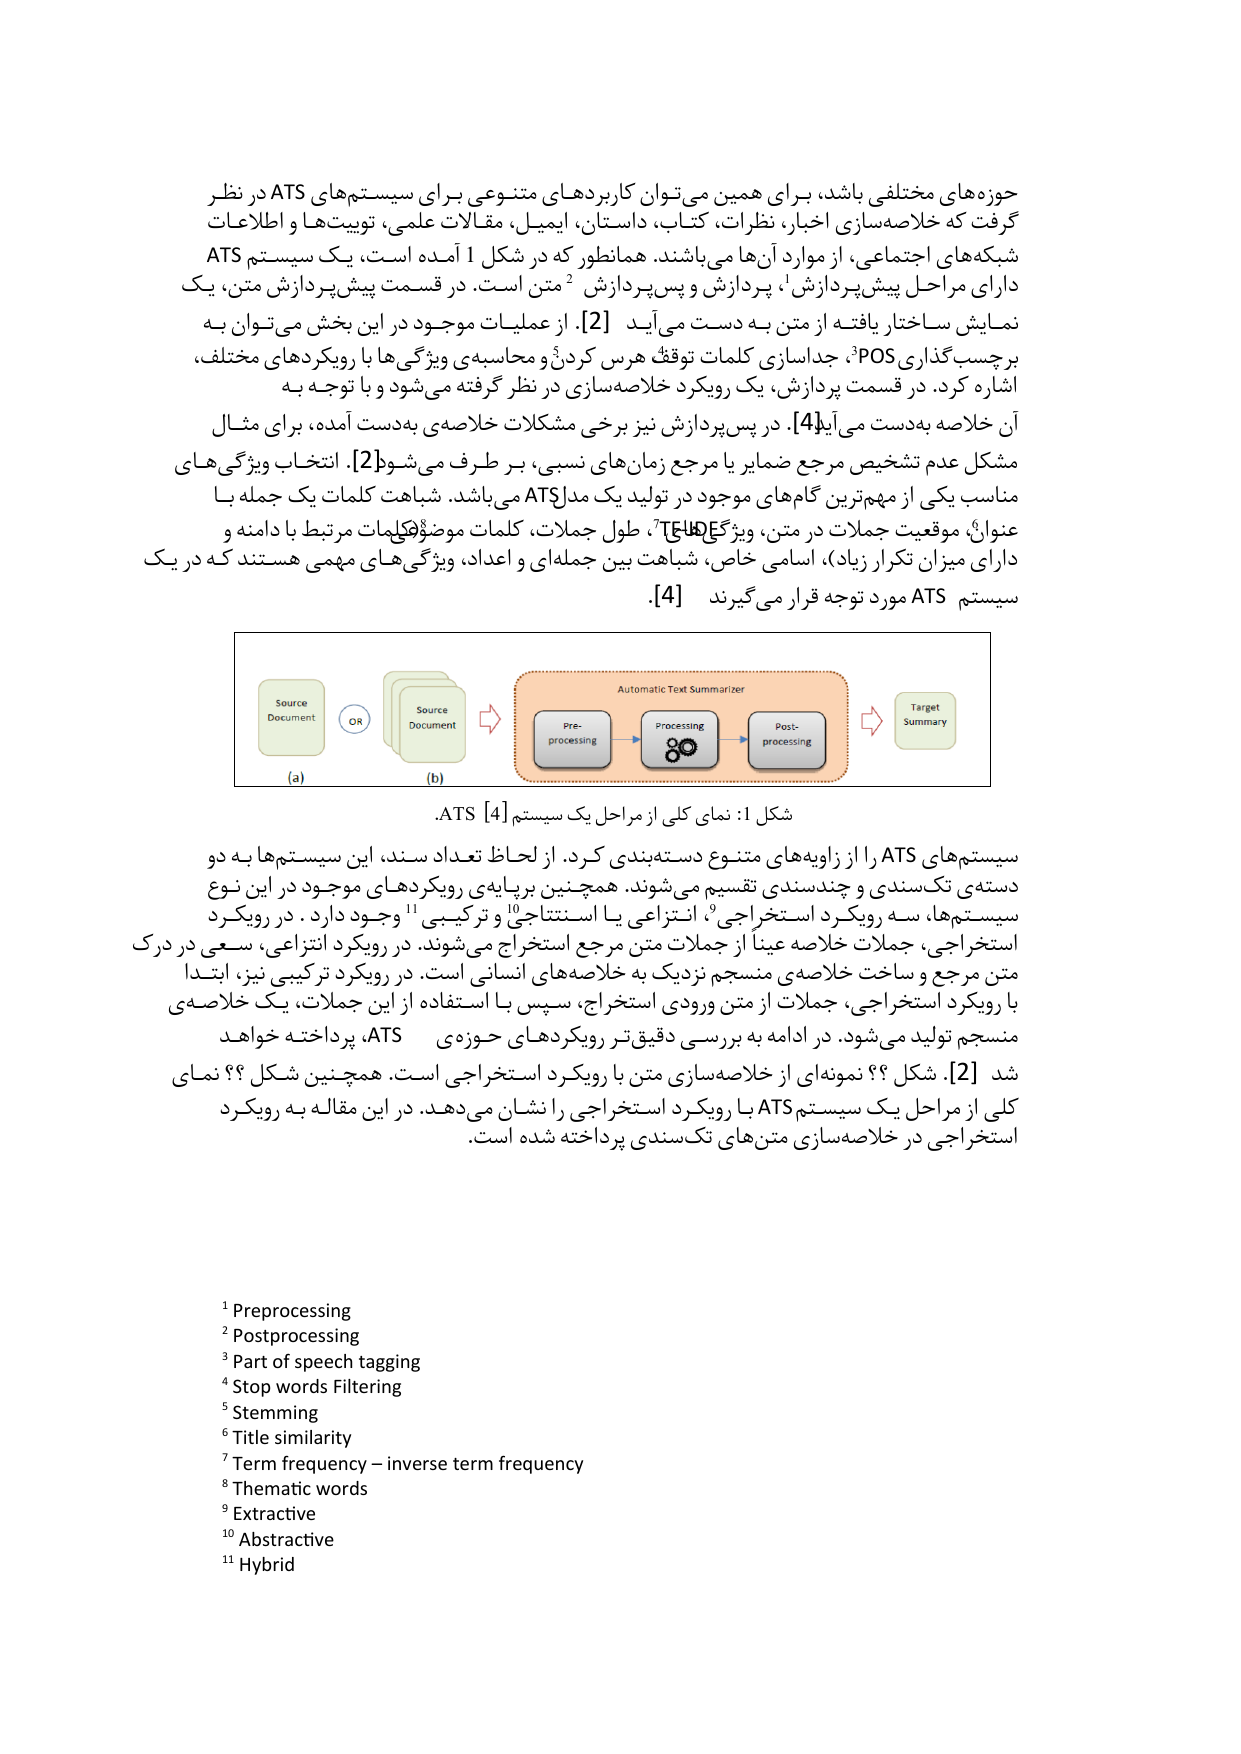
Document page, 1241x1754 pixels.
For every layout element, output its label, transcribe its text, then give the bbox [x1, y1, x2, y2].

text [207, 177, 1018, 612]
text سیستم‌های ATS را از زاویه‌های متنوع دسته‌بندی کرد. از لحاظ تعداد سند، این سیستم‌ها به دو دسته‌ی تک‌سندی و چند‌سندی تقسیم می‌شوند. همچنین برپایه‌ی رویکردهای موجود در این نوع سیستم‌ها، سه رویکرد استخراجی، انتزاعی یا اسنتتاجی و ترکیبی وجود دارد . در رویکرد استخراجی، جملات خلاصه عیناً از جملات متن مرجع استخراج می‌شوند. در رویکرد انتزاعی، سعی در درک متن مرجع و ساخت خلاصه‌ی منسجم نزدیک به خلاصه‌های انسانی است. در رویکرد ترکیبی نیز، ابتدا با رویکرد استخراجی، جملات از متن ورودی استخراج، سپس با استفاده از این جملات، یک خلاصه‌ی منسجم تولید می‌شود. در ادامه به بررسی دقیق‌تر رویکرد‌های حوزه‌ی ATS، پرداخته خواهد شد [2]. شکل ؟؟ نمونه‌ای از خلاصه‌سازی متن با رویکرد استخراجی است. همچنین شکل ؟؟ نمای کلی از مراحل یک سیستم ATS با رویکرد استخراجی را نشان می‌دهد. در این مقاله به رویکرد استخراجی در خلاصه‌سازی متن‌های تک‌سندی پرداخته شده است. [207, 841, 1018, 1153]
picture [235, 633, 990, 786]
text شکل 1: نمای کلی از مراحل یک سیستم ATS [4]. [207, 806, 1018, 828]
